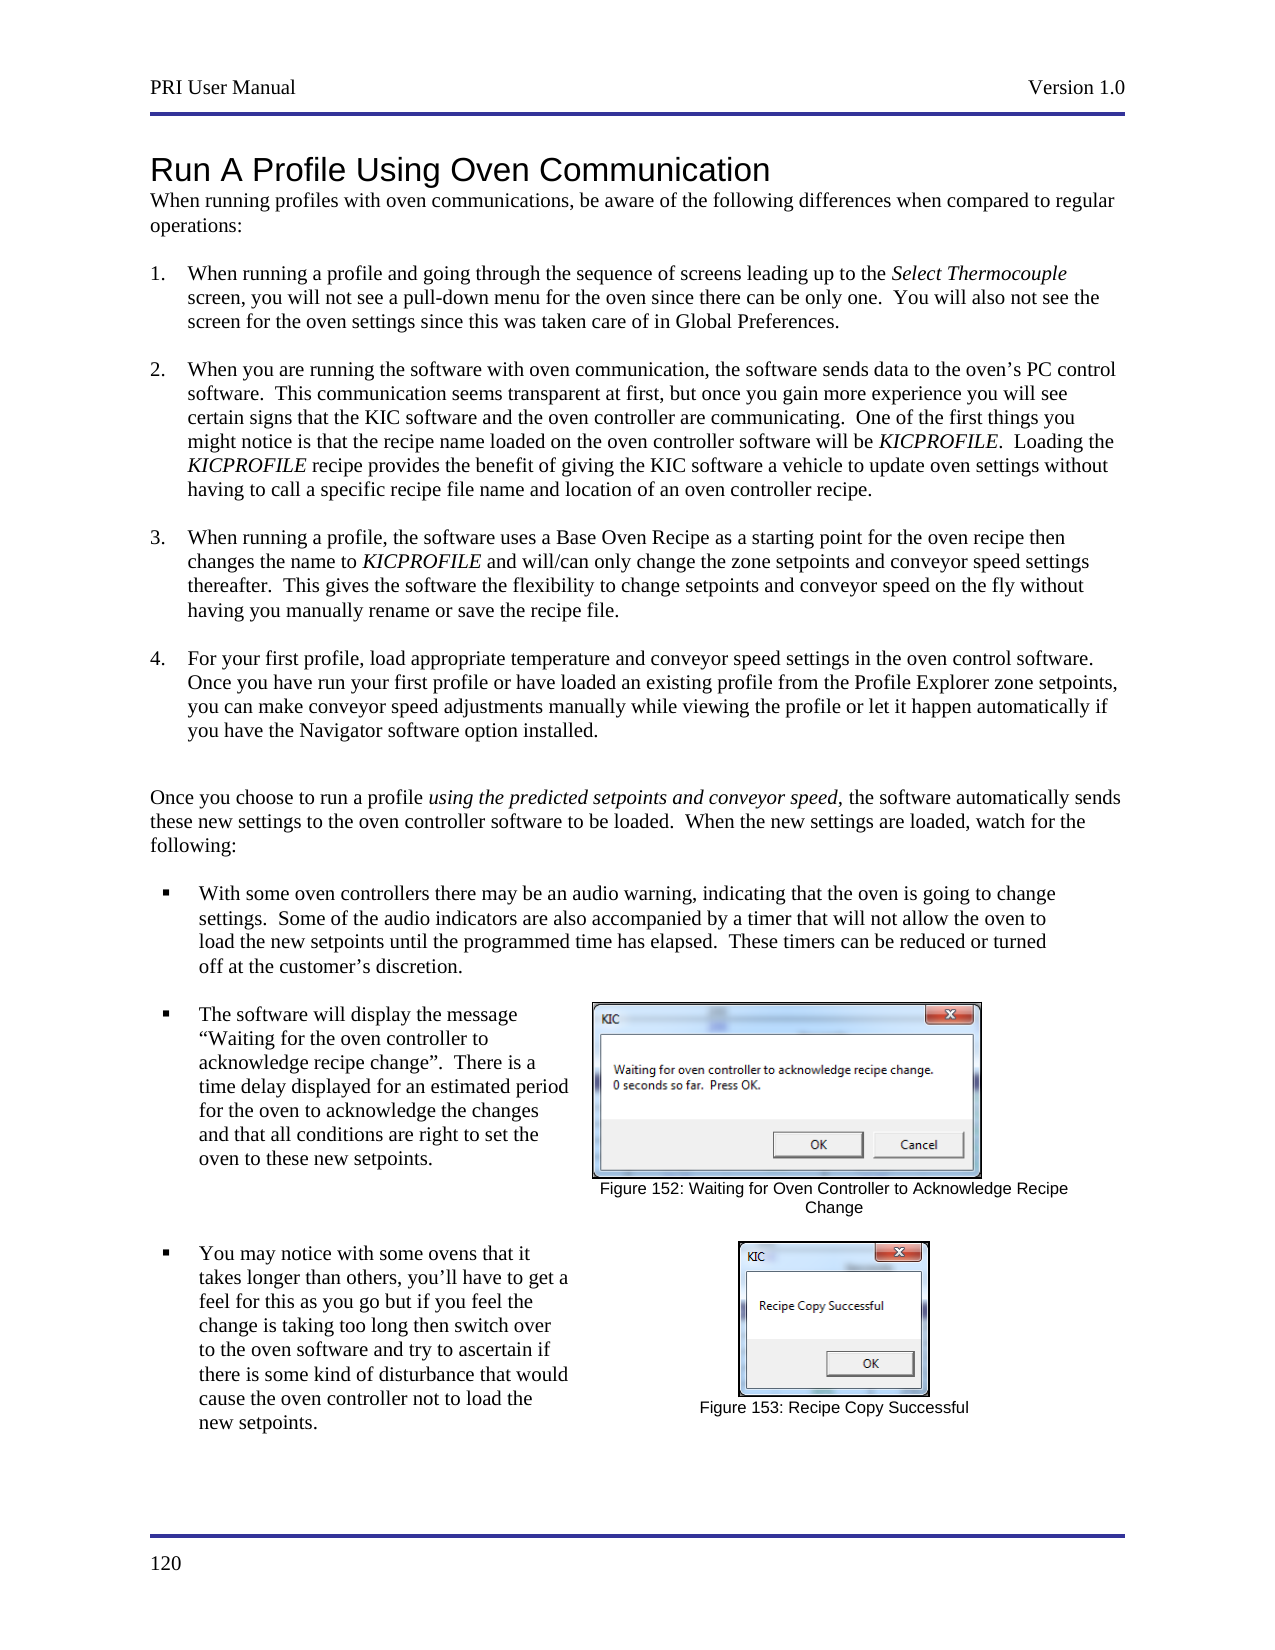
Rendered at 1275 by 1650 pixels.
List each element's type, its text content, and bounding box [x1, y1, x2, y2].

table_cell Figure 153: Recipe Copy Successful [581, 1217, 1087, 1434]
picture [740, 1243, 928, 1396]
subtitle Run A Profile Using Oven Communication [150, 150, 1125, 188]
text Once you choose to run a profile using the predicted setpoints and conveyor speed, the software automatically sends these new settings to the oven controller software to be loaded. When the new settings are loaded, watch for the following: [150, 785, 1125, 857]
table_header With some oven controllers there may be an audio warning, indicating that the oven is going to change settings. Some of the audio indicators are also accompanied by a timer that will not allow the oven to load the new setpoints until the programmed time has elapsed. These timers can be reduced or turned off at the customer’s discretion. [150, 881, 1087, 1002]
list For your first profile, load appropriate temperature and conveyor speed settings in the oven control software. Once you have run your first profile or have loaded an existing profile from the Profile Explorer zone setpoints, you can make conveyor speed adjustments manually while viewing the profile or let it happen automatically if you have the Navigator software option installed. [150, 646, 1125, 742]
picture [593, 1003, 981, 1177]
list When you are running the software with oven communication, the software sends data to the oven’s PC control software. This communication seems transparent at first, but once you gain more experience you will see certain signs that the KIC software and the oven controller are communicating. One of the first things you might notice is that the recipe name loaded on the oven controller software will be KICPROFILE. Loading the KICPROFILE recipe provides the benefit of giving the KIC software a vehicle to update oven settings without having to call a specific recipe file name and location of an oven controller recipe. [150, 357, 1125, 501]
table_cell The software will display the message “Waiting for the oven controller to acknowledge recipe change”. There is a time delay displayed for an estimated period for the oven to acknowledge the changes and that all conditions are right to set the oven to these new setpoints. [150, 1002, 581, 1217]
text When running profiles with oven communications, be aware of the following differences when compared to regular operations: [150, 188, 1125, 237]
list When running a profile and going through the sequence of screens leading up to the Select Thermocouple screen, you will not see a pull-down menu for the oven since there can be only one. You will also not see the screen for the oven settings since this was taken care of in Global Preferences. [150, 261, 1125, 333]
table_cell You may notice with some ovens that it takes longer than others, you’ll have to get a feel for this as you go but if you feel the change is taking too long then switch over to the oven software and try to ascertain if there is some kind of disturbance that would cause the oven controller not to load the new setpoints. [150, 1217, 581, 1434]
table_cell Figure 152: Waiting for Oven Controller to Acknowledge Recipe Change [581, 1002, 1087, 1217]
list When running a profile, the software uses a Base Oven Recipe as a starting point for the oven recipe then changes the name to KICPROFILE and will/can only change the zone setpoints and conveyor speed settings thereafter. This gives the software the flexibility to change setpoints and conveyor speed on the fly without having you manually rename or save the recipe file. [150, 525, 1125, 622]
